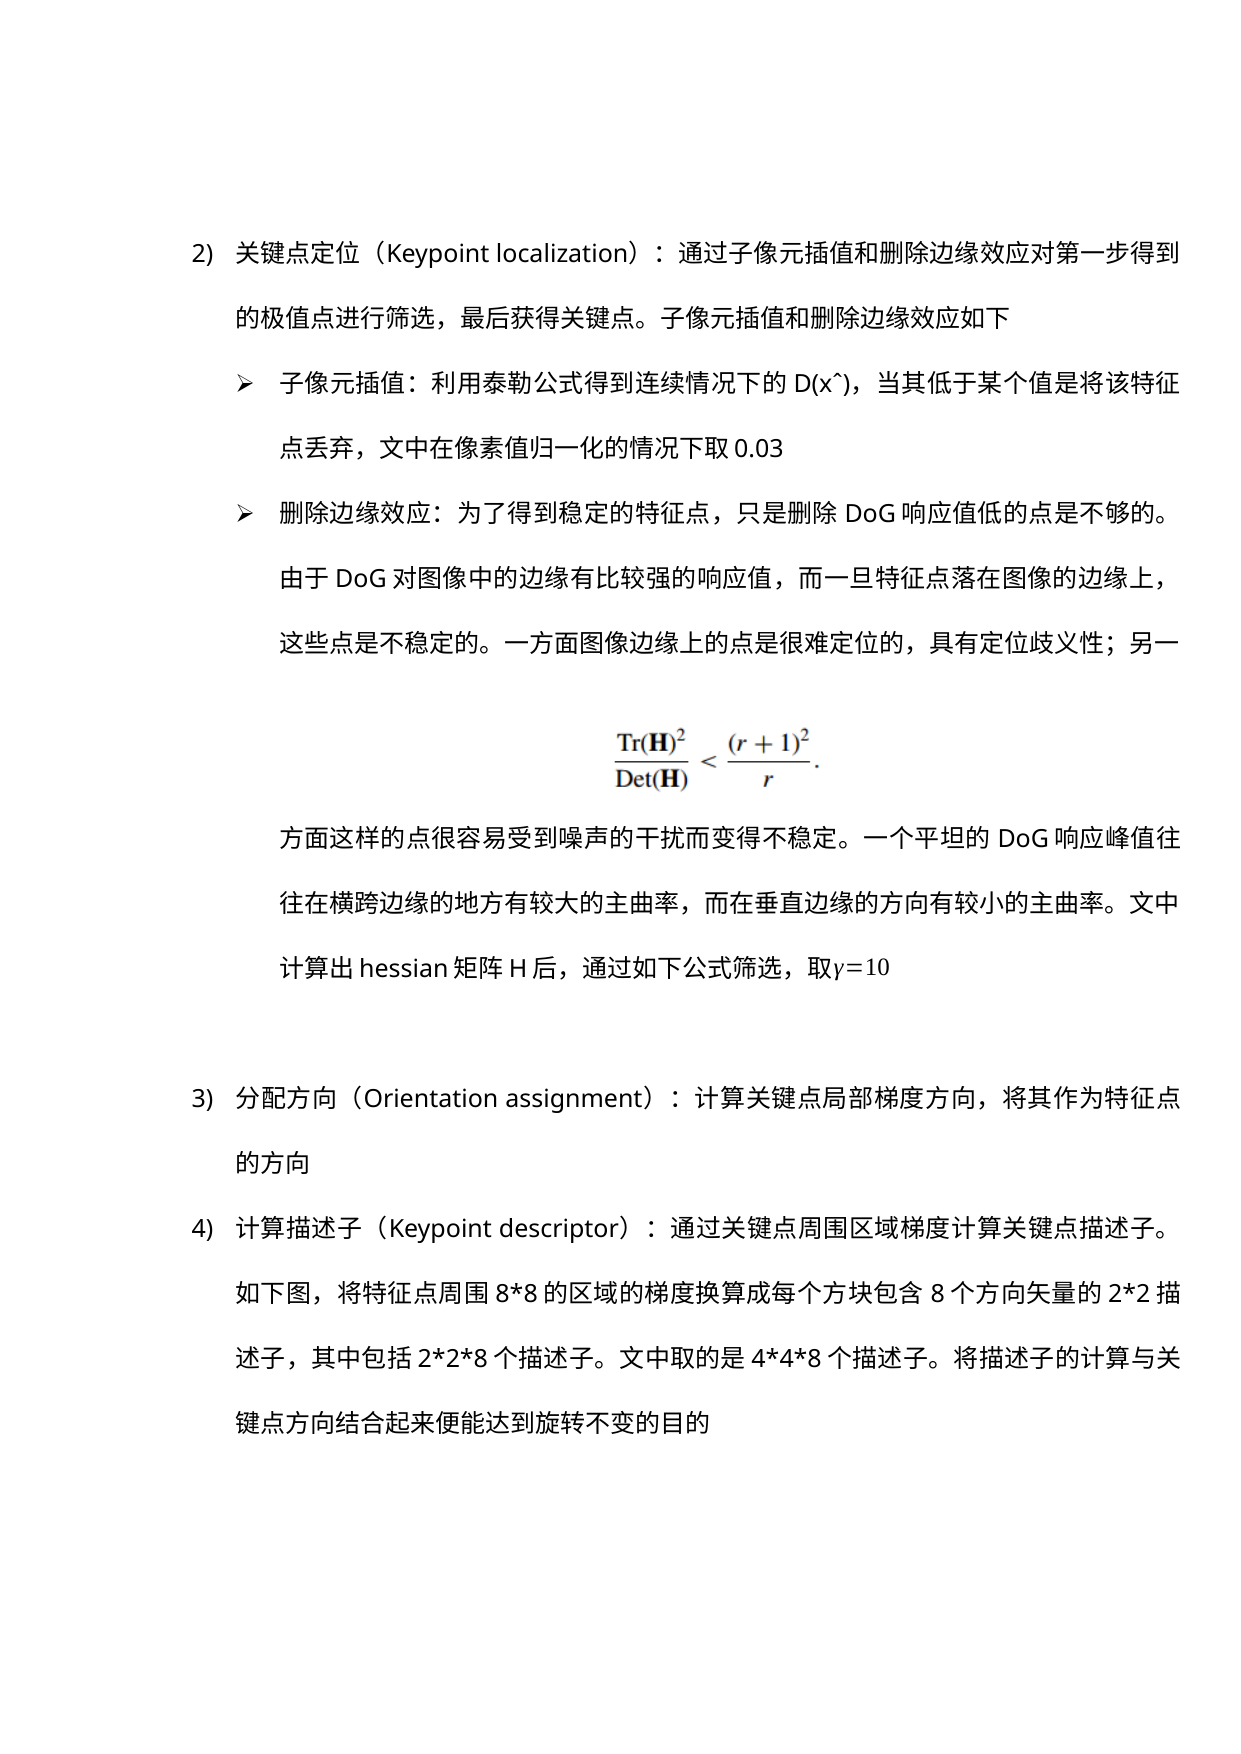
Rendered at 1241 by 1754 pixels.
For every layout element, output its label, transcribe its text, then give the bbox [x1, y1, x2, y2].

picture [601, 706, 838, 796]
list 关键点定位（Keypoint localization）：通过子像元插值和删除边缘效应对第一步得到的极值点进行筛选，最后获得关键点。子像元插值和删除边缘效应如下 [191, 219, 1181, 349]
list 分配方向（Orientation assignment）：计算关键点局部梯度方向，将其作为特征点的方向 [191, 1064, 1181, 1194]
list 子像元插值：利用泰勒公式得到连续情况下的D(xˆ)，当其低于某个值是将该特征点丢弃，文中在像素值归一化的情况下取0.03 [235, 349, 1181, 479]
list 删除边缘效应：为了得到稳定的特征点，只是删除DoG响应值低的点是不够的。由于DoG对图像中的边缘有比较强的响应值，而一旦特征点落在图像的边缘上，这些点是不稳定的。一方面图像边缘上的点是很难定位的，具有定位歧义性；另一方面这样的点很容易受到噪声的干扰而变得不稳定。一个平坦的DoG响应峰值往往在横跨边缘的地方有较大的主曲率，而在垂直边缘的方向有较小的主曲率。文中计算出hessian矩阵H后，通过如下公式筛选，取 [235, 479, 1181, 999]
list 计算描述子（Keypoint descriptor）：通过关键点周围区域梯度计算关键点描述子。如下图，将特征点周围8*8的区域的梯度换算成每个方块包含8个方向矢量的2*2描述子，其中包括2*2*8个描述子。文中取的是4*4*8个描述子。将描述子的计算与关键点方向结合起来便能达到旋转不变的目的 [191, 1194, 1181, 1454]
